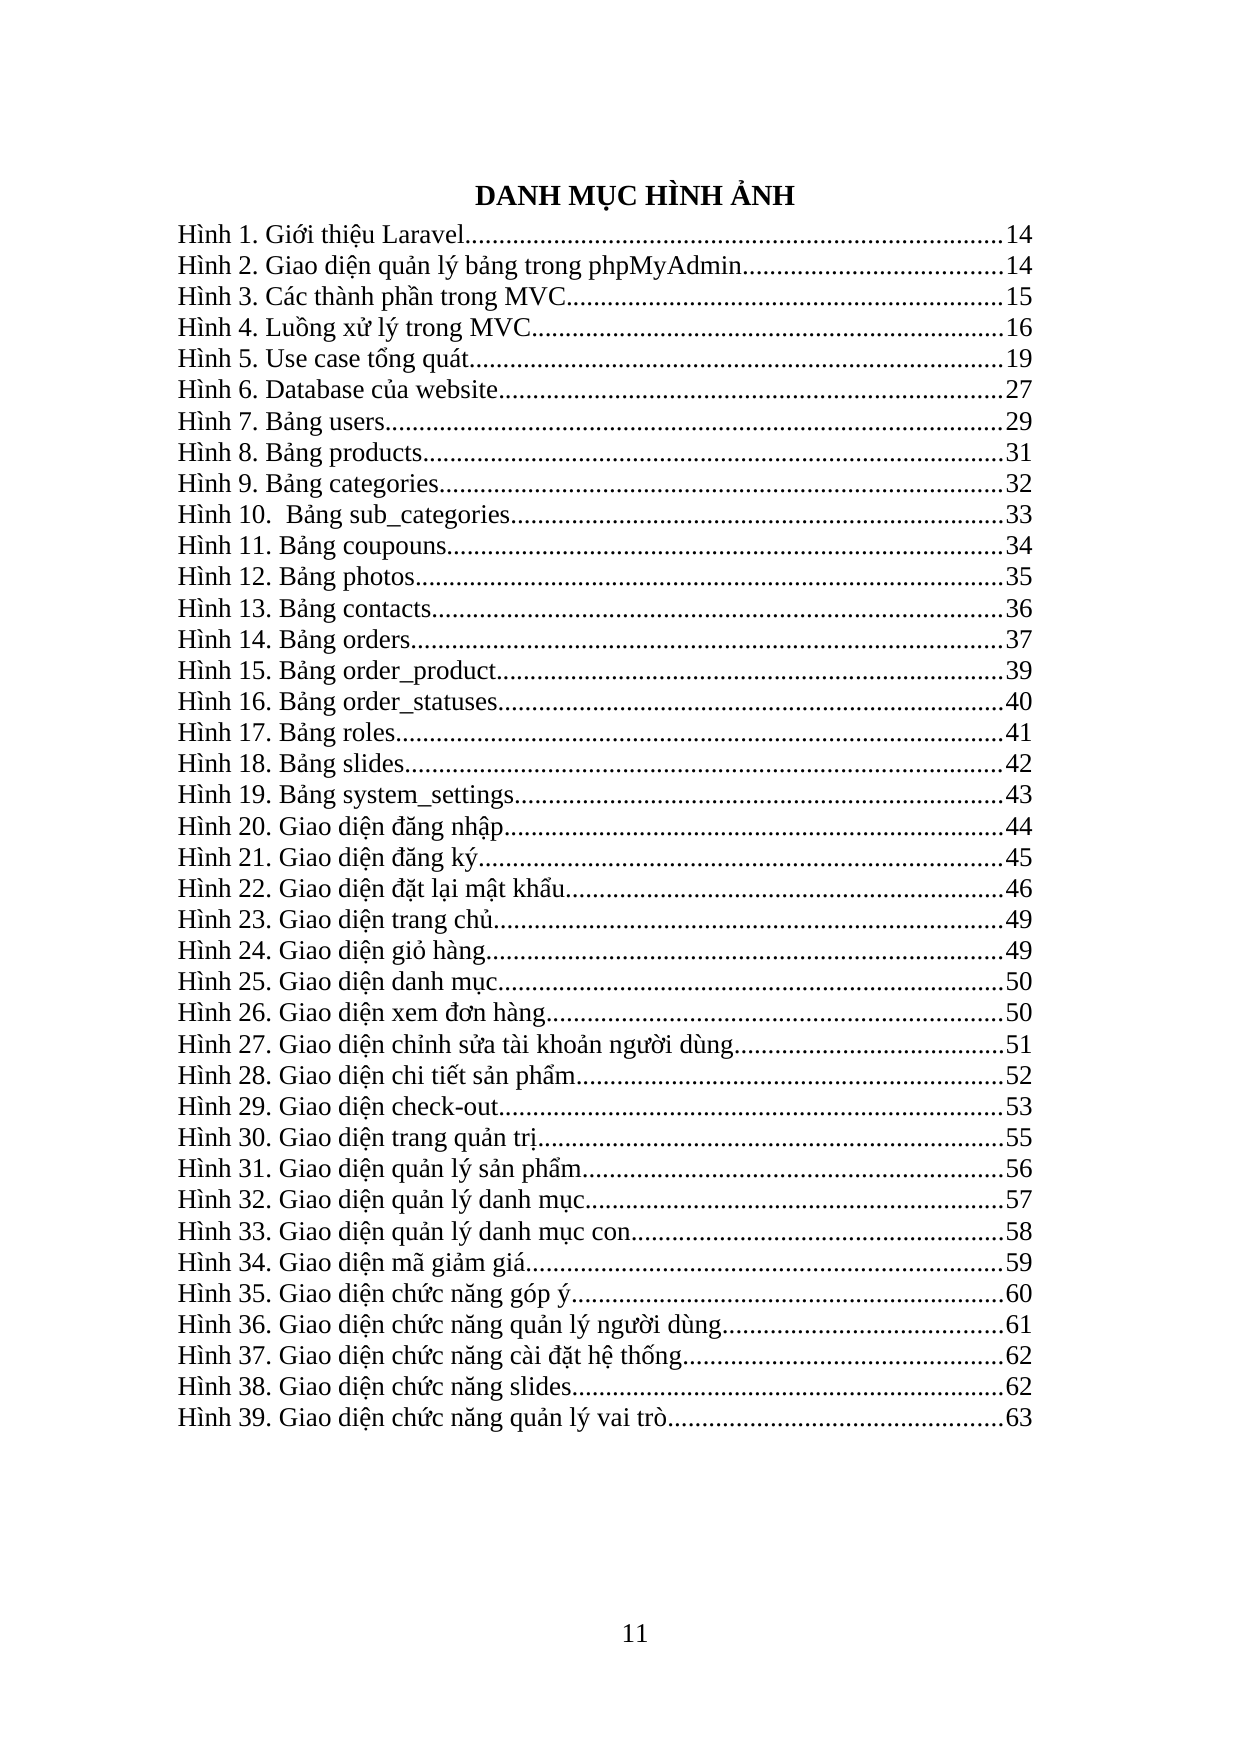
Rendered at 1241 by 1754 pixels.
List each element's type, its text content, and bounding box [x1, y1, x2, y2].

text Hình 12. Bảng photos 35 [177, 561, 1092, 592]
text Hình 28. Giao diện chi tiết sản phẩm 52 [177, 1059, 1092, 1090]
text Hình 30. Giao diện trang quản trị 55 [177, 1121, 1092, 1152]
text Hình 33. Giao diện quản lý danh mục con 58 [177, 1214, 1092, 1246]
text Hình 35. Giao diện chức năng góp ý 60 [177, 1277, 1092, 1308]
text Hình 4. Luồng xử lý trong MVC 16 [177, 311, 1092, 342]
text Hình 1. Giới thiệu Laravel 14 [177, 218, 1092, 249]
text Hình 29. Giao diện check-out 53 [177, 1090, 1092, 1121]
text Hình 38. Giao diện chức năng slides 62 [177, 1370, 1092, 1401]
text Hình 14. Bảng orders 37 [177, 623, 1092, 654]
text Hình 23. Giao diện trang chủ 49 [177, 903, 1092, 934]
text Hình 19. Bảng system_settings 43 [177, 778, 1092, 810]
text Hình 36. Giao diện chức năng quản lý người dùng 61 [177, 1308, 1092, 1339]
text Hình 24. Giao diện giỏ hàng 49 [177, 934, 1092, 965]
text Hình 34. Giao diện mã giảm giá 59 [177, 1246, 1092, 1277]
text Hình 5. Use case tổng quát 19 [177, 342, 1092, 374]
text Hình 39. Giao diện chức năng quản lý vai trò 63 [177, 1401, 1092, 1433]
text Hình 26. Giao diện xem đơn hàng 50 [177, 997, 1092, 1028]
text Hình 20. Giao diện đăng nhập 44 [177, 810, 1092, 841]
text Hình 16. Bảng order_statuses 40 [177, 685, 1092, 716]
text Hình 9. Bảng categories 32 [177, 467, 1092, 498]
text Hình 11. Bảng coupouns 34 [177, 529, 1092, 561]
text Hình 15. Bảng order_product 39 [177, 654, 1092, 685]
subtitle DANH MỤC HÌNH ẢNH [177, 178, 1092, 211]
text Hình 8. Bảng products 31 [177, 436, 1092, 467]
text Hình 6. Database của website 27 [177, 374, 1092, 405]
text Hình 31. Giao diện quản lý sản phẩm 56 [177, 1152, 1092, 1183]
text Hình 37. Giao diện chức năng cài đặt hệ thống 62 [177, 1339, 1092, 1370]
text Hình 22. Giao diện đặt lại mật khẩu 46 [177, 872, 1092, 903]
text Hình 2. Giao diện quản lý bảng trong phpMyAdmin 14 [177, 249, 1092, 280]
text Hình 21. Giao diện đăng ký 45 [177, 841, 1092, 872]
text Hình 3. Các thành phần trong MVC 15 [177, 280, 1092, 311]
text Hình 18. Bảng slides 42 [177, 747, 1092, 778]
text Hình 7. Bảng users 29 [177, 405, 1092, 436]
text Hình 13. Bảng contacts 36 [177, 592, 1092, 623]
text Hình 17. Bảng roles 41 [177, 716, 1092, 747]
text Hình 32. Giao diện quản lý danh mục 57 [177, 1183, 1092, 1214]
text Hình 27. Giao diện chỉnh sửa tài khoản người dùng 51 [177, 1028, 1092, 1059]
text Hình 25. Giao diện danh mục 50 [177, 965, 1092, 997]
text Hình 10. Bảng sub_categories 33 [177, 498, 1092, 529]
